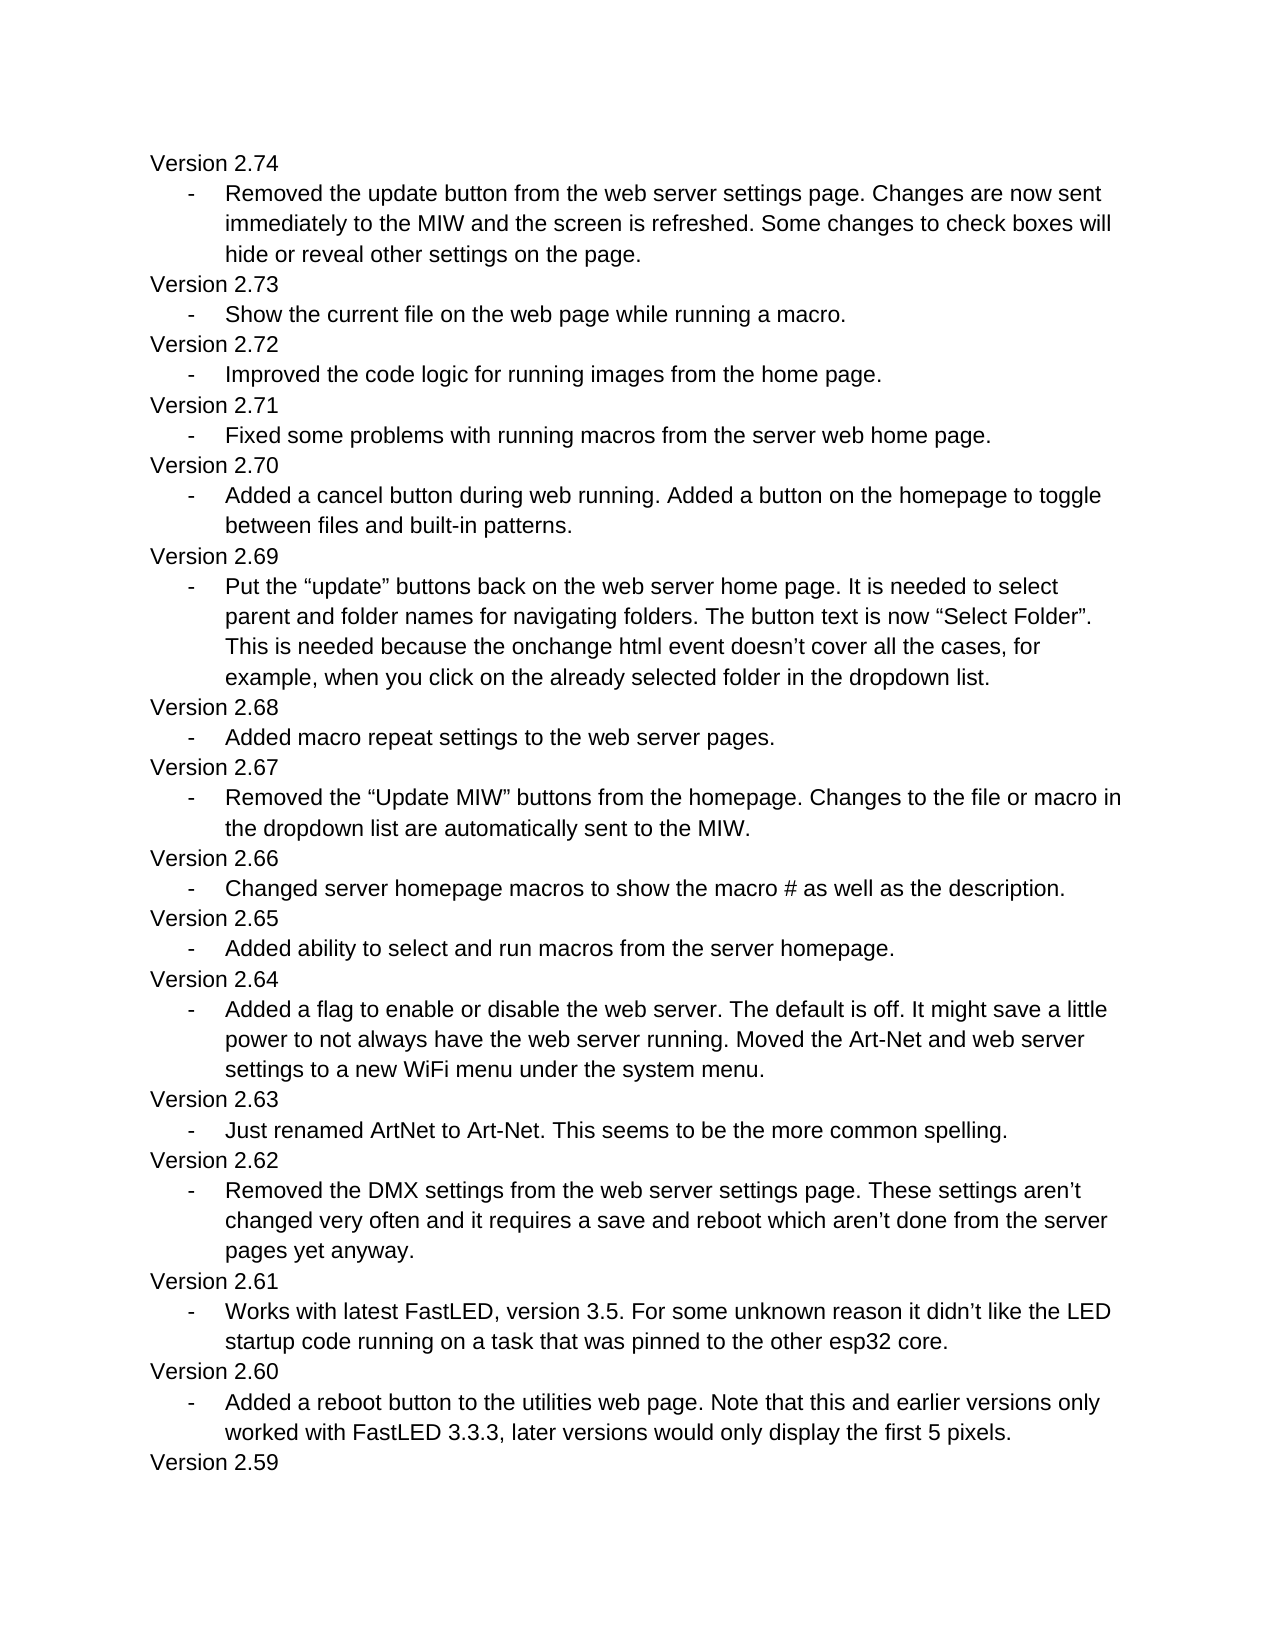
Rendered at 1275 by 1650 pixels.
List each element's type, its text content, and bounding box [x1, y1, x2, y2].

text Version 2.71 [150, 392, 1125, 418]
text Version 2.68 [150, 694, 1125, 720]
list Added ability to select and run macros from the server homepage. [187, 935, 1125, 962]
list Added macro repeat settings to the web server pages. [187, 724, 1125, 750]
list Changed server homepage macros to show the macro # as well as the description. [187, 875, 1125, 901]
text Version 2.60 [150, 1358, 1125, 1385]
text Version 2.65 [150, 905, 1125, 932]
text Version 2.61 [150, 1268, 1125, 1294]
text Version 2.67 [150, 754, 1125, 781]
list Added a reboot button to the utilities web page. Note that this and earlier versions only worked with FastLED 3.3.3, later versions would only display the first 5 pixels. [187, 1388, 1125, 1445]
list Put the “update” buttons back on the web server home page. It is needed to select parent and folder names for navigating folders. The button text is now “Select Folder”. This is needed because the onchange html event doesn’t cover all the cases, for example, when you click on the already selected folder in the dropdown list. [187, 573, 1125, 690]
list Works with latest FastLED, version 3.5. For some unknown reason it didn’t like the LED startup code running on a task that was pinned to the other esp32 core. [187, 1298, 1125, 1354]
list Just renamed ArtNet to Art-Net. This seems to be the more common spelling. [187, 1117, 1125, 1143]
text Version 2.66 [150, 845, 1125, 871]
list Removed the “Update MIW” buttons from the homepage. Changes to the file or macro in the dropdown list are automatically sent to the MIW. [187, 784, 1125, 841]
list Improved the code logic for running images from the home page. [187, 361, 1125, 388]
list Removed the update button from the web server settings page. Changes are now sent immediately to the MIW and the screen is refreshed. Some changes to check boxes will hide or reveal other settings on the page. [187, 180, 1125, 267]
text Version 2.64 [150, 966, 1125, 992]
text Version 2.73 [150, 271, 1125, 297]
list Show the current file on the web page while running a macro. [187, 301, 1125, 327]
text Version 2.59 [150, 1449, 1125, 1475]
list Added a flag to enable or disable the web server. The default is off. It might save a little power to not always have the web server running. Moved the Art-Net and web server settings to a new WiFi menu under the system menu. [187, 996, 1125, 1083]
text Version 2.74 [150, 150, 1125, 176]
text Version 2.72 [150, 331, 1125, 358]
text Version 2.69 [150, 543, 1125, 569]
list Added a cancel button during web running. Added a button on the homepage to toggle between files and built-in patterns. [187, 482, 1125, 539]
text Version 2.70 [150, 452, 1125, 478]
list Removed the DMX settings from the web server settings page. These settings aren’t changed very often and it requires a save and reboot which aren’t done from the server pages yet anyway. [187, 1177, 1125, 1264]
text Version 2.62 [150, 1147, 1125, 1173]
list Fixed some problems with running macros from the server web home page. [187, 422, 1125, 448]
text Version 2.63 [150, 1086, 1125, 1113]
